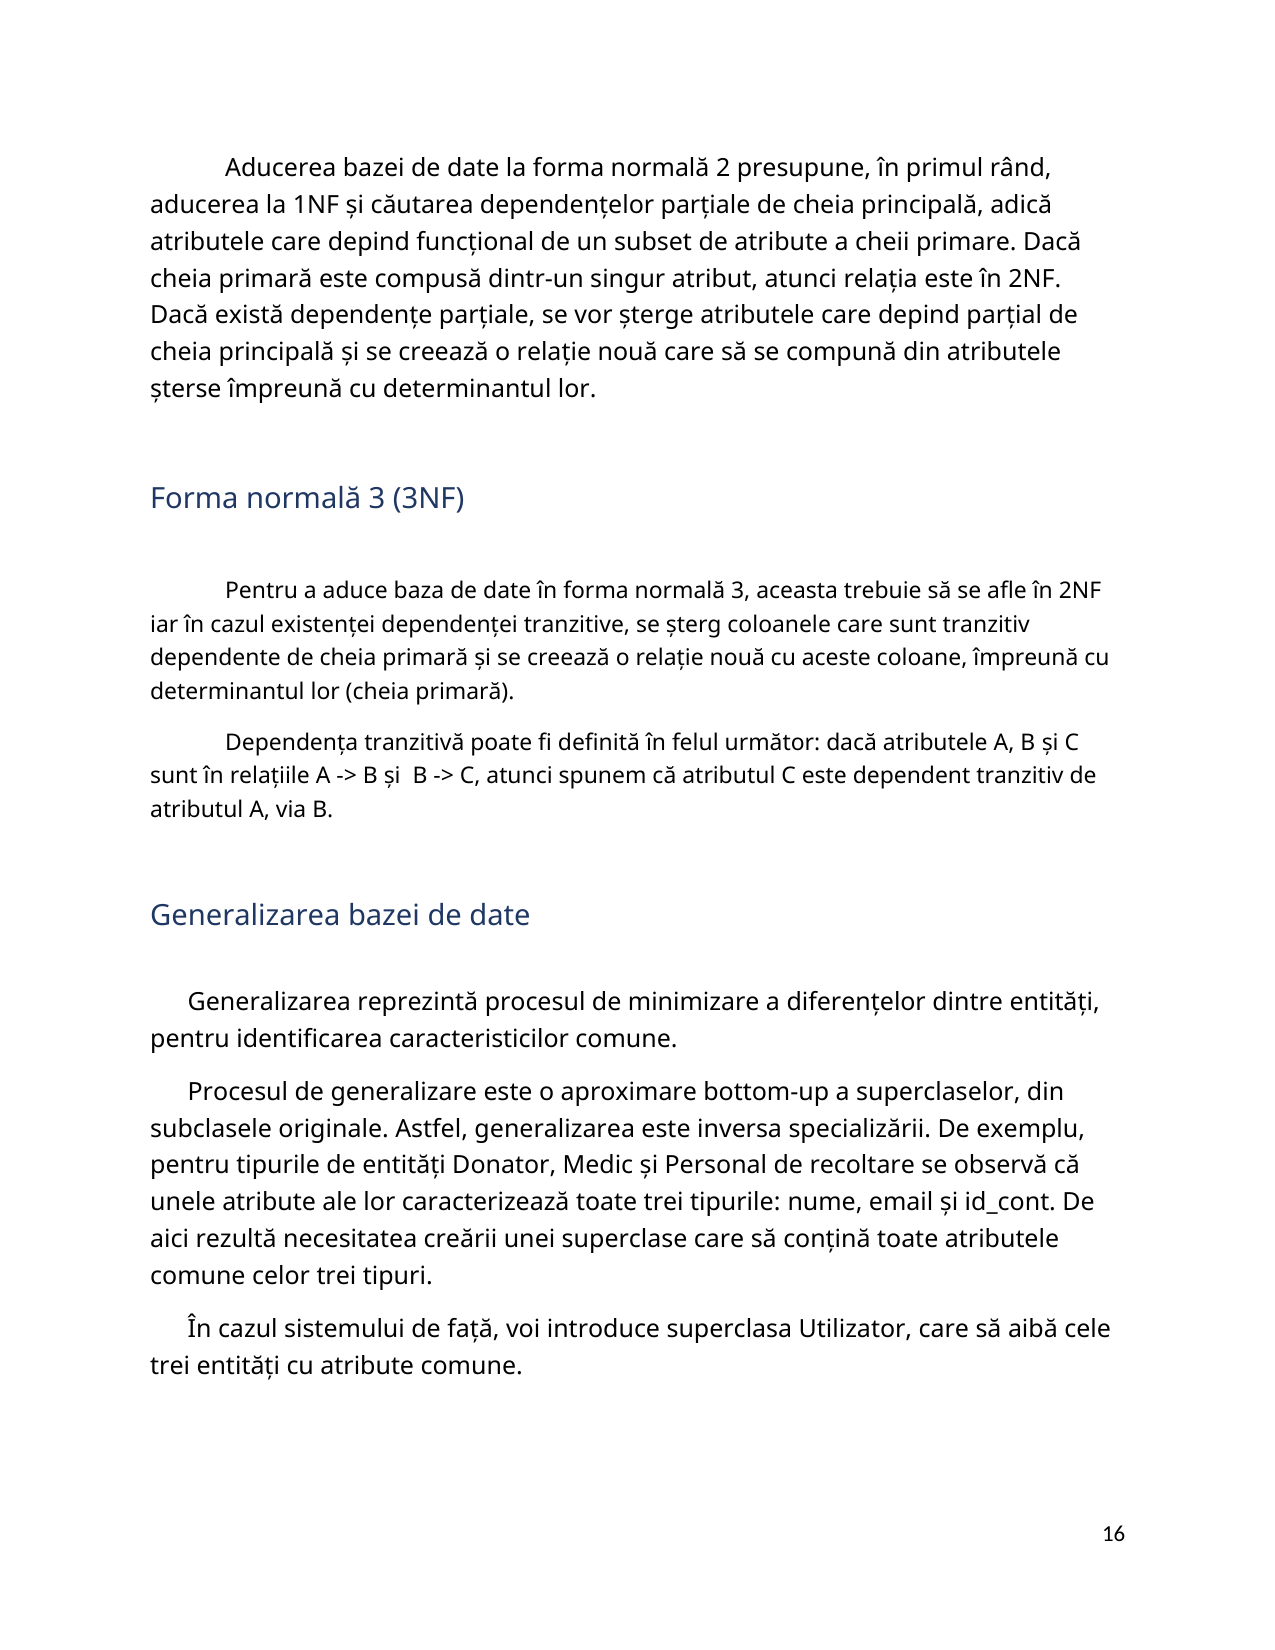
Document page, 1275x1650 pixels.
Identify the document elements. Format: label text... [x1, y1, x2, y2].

text Dependența tranzitivă poate fi definită în felul următor: dacă atributele A, B și C sunt în relațiile A -> B și B -> C, atunci spunem că atributul C este dependent tranzitiv de atributul A, via B. [150, 725, 1125, 824]
text Generalizarea reprezintă procesul de minimizare a diferențelor dintre entități, pentru identificarea caracteristicilor comune. [150, 983, 1125, 1054]
text Procesul de generalizare este o aproximare bottom-up a superclaselor, din subclasele originale. Astfel, generalizarea este inversa specializării. De exemplu, pentru tipurile de entități Donator, Medic și Personal de recoltare se observă că unele atribute ale lor caracterizează toate trei tipurile: nume, email și id_cont. De aici rezultă necesitatea creării unei superclase care să conțină toate atributele comune celor trei tipuri. [150, 1074, 1125, 1292]
text Pentru a aduce baza de date în forma normală 3, aceasta trebuie să se afle în 2NF iar în cazul existenței dependenței tranzitive, se șterg coloanele care sunt tranzitiv dependente de cheia primară și se creează o relație nouă cu aceste coloane, împreună cu determinantul lor (cheia primară). [150, 574, 1125, 706]
subtitle Forma normală 3 (3NF) [150, 477, 1125, 517]
text Aducerea bazei de date la forma normală 2 presupune, în primul rând, aducerea la 1NF și căutarea dependențelor parțiale de cheia principală, adică atributele care depind funcțional de un subset de atribute a cheii primare. Dacă cheia primară este compusă dintr-un singur atribut, atunci relația este în 2NF. Dacă există dependențe parțiale, se vor șterge atributele care depind parțial de cheia principală și se creează o relație nouă care să se compună din atributele șterse împreună cu determinantul lor. [150, 150, 1125, 405]
text În cazul sistemului de față, voi introduce superclasa Utilizator, care să aibă cele trei entități cu atribute comune. [150, 1311, 1125, 1382]
subtitle Generalizarea bazei de date [150, 894, 1125, 933]
